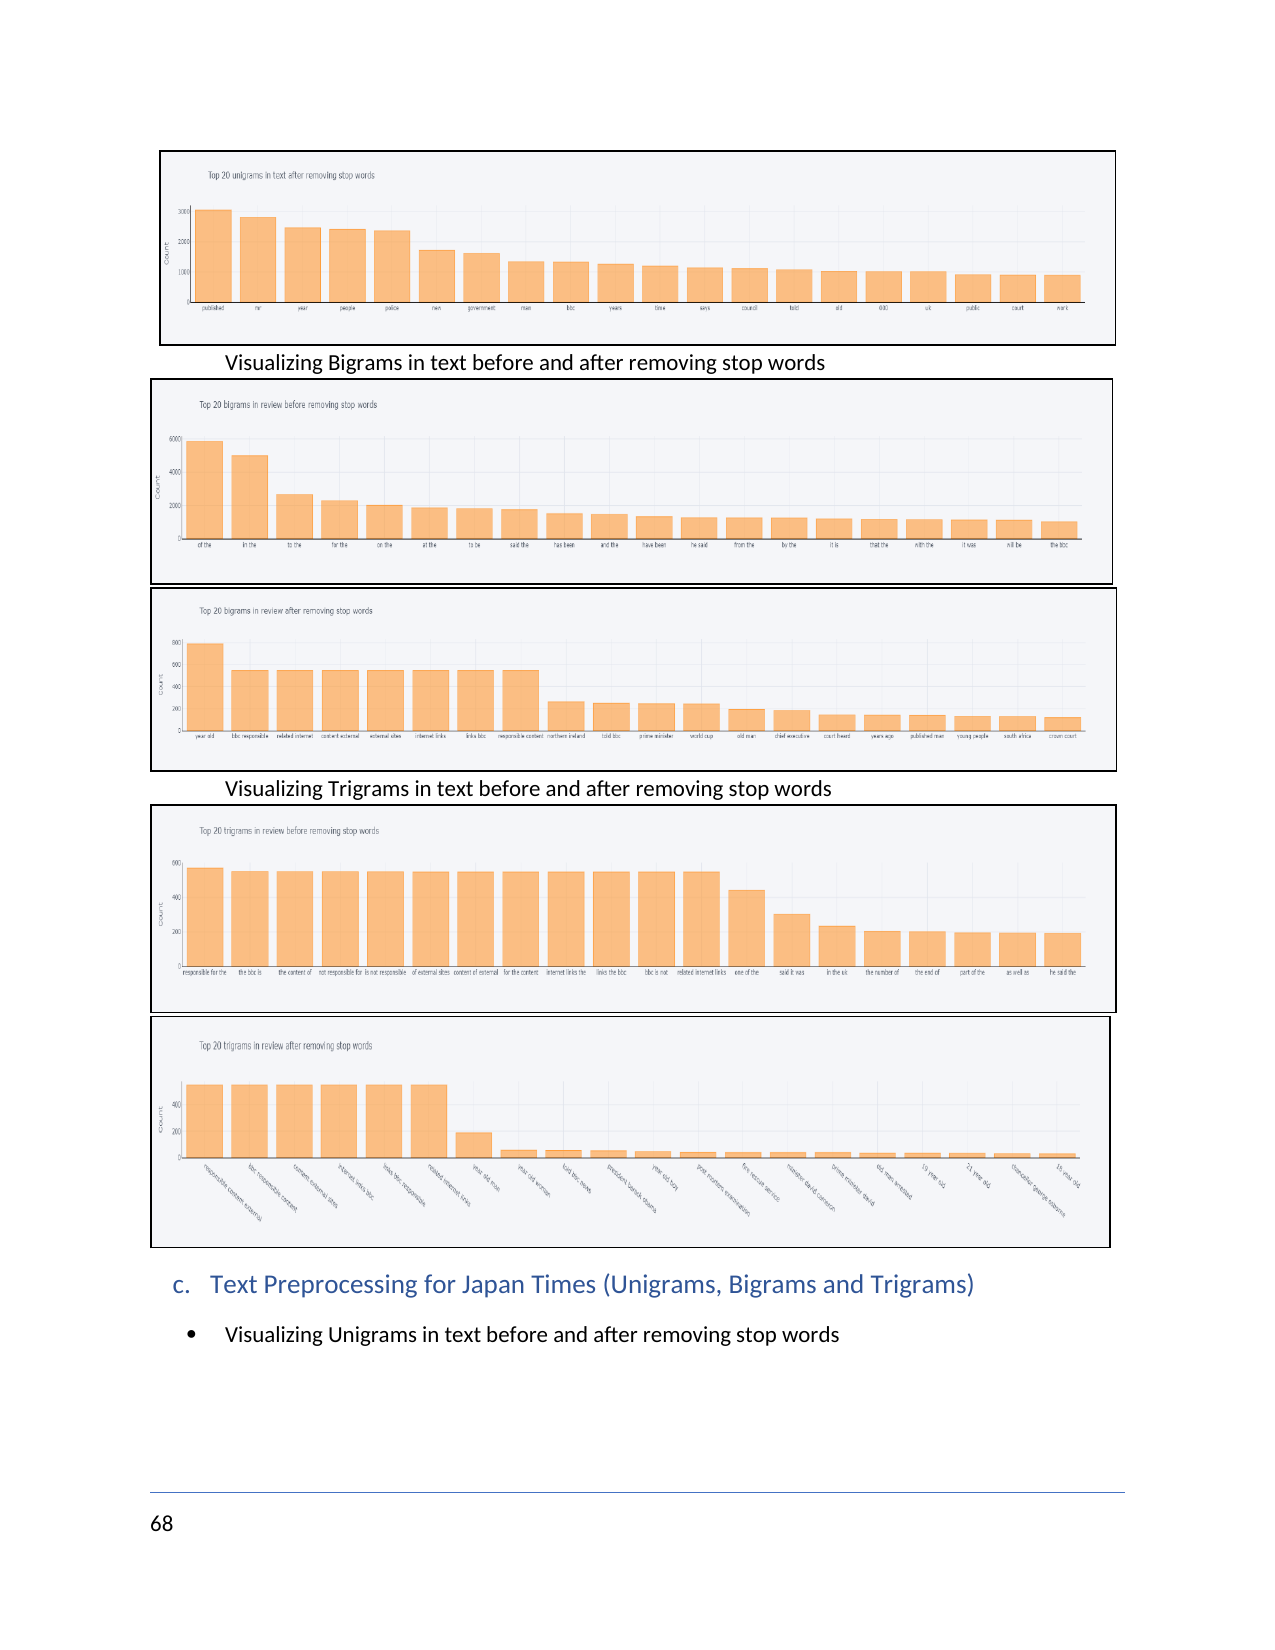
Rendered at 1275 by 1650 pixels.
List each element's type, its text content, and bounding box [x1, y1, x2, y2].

list Visualizing Trigrams in text before and after removing stop words [225, 774, 1125, 802]
list Visualizing Bigrams in text before and after removing stop words [225, 348, 1125, 376]
picture [152, 380, 1112, 583]
subtitle Text Preprocessing for Japan Times (Unigrams, Bigrams and Trigrams) [172, 1267, 1125, 1300]
list Visualizing Unigrams in text before and after removing stop words [187, 1320, 1125, 1348]
picture [152, 1017, 1109, 1247]
picture [152, 589, 1116, 770]
picture [161, 152, 1115, 344]
picture [152, 806, 1115, 1012]
